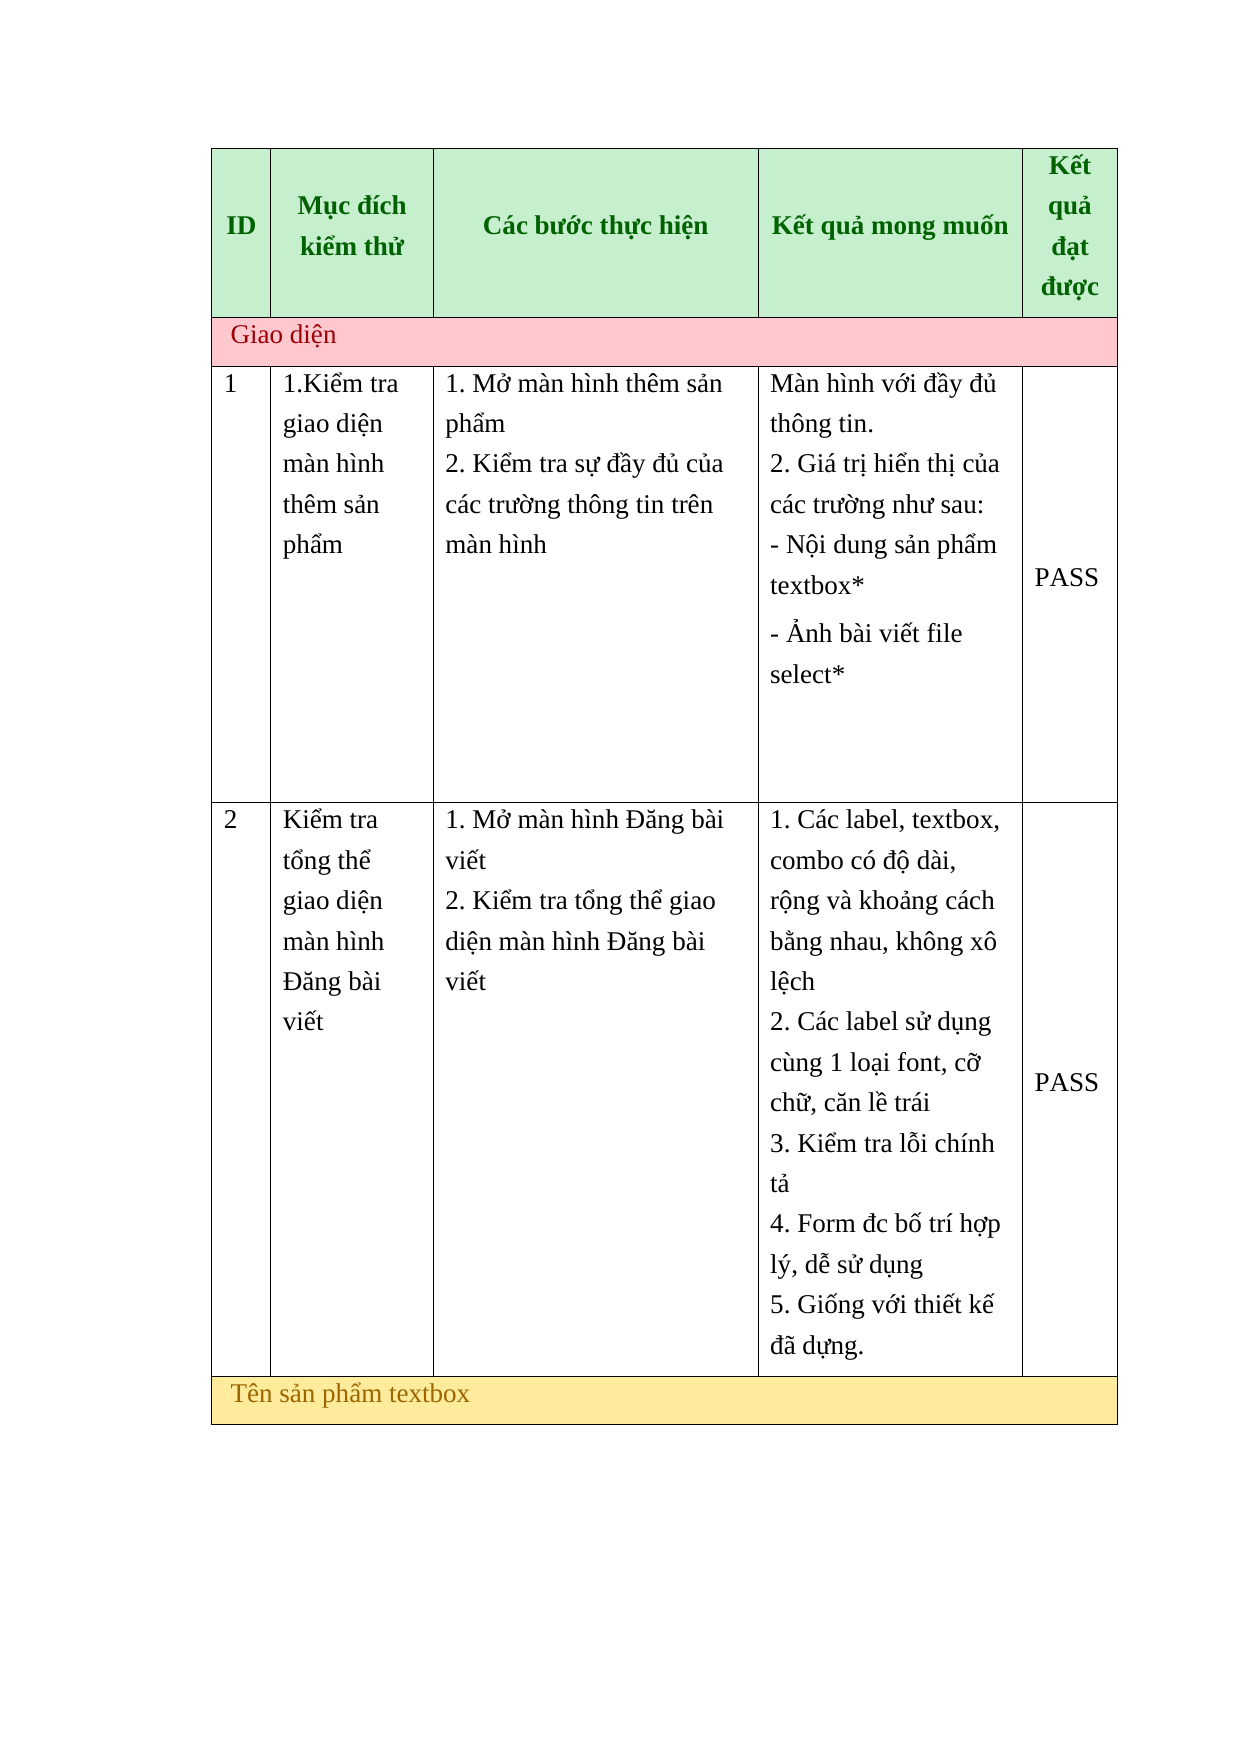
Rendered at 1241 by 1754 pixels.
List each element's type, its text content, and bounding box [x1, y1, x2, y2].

table_cell 1. Mở màn hình thêm sản phẩm 2. Kiểm tra sự đầy đủ của các trường thông tin trên màn hình [434, 367, 758, 802]
table_cell 2 [212, 803, 270, 1376]
table_cell 1. Mở màn hình Đăng bài viết 2. Kiểm tra tổng thể giao diện màn hình Đăng bài viết [434, 803, 758, 1376]
table_header Kết quả mong muốn [759, 149, 1022, 317]
table_header Các bước thực hiện [434, 149, 758, 317]
table_cell 1 [212, 367, 270, 802]
table_header Kết quả đạt được [1023, 149, 1117, 317]
table_header ID [212, 149, 270, 317]
table_cell Tên sản phẩm textbox [212, 1377, 1117, 1424]
table_cell Màn hình với đầy đủ thông tin. 2. Giá trị hiển thị của các trường như sau: - Nội dung sản phẩm textbox* - Ảnh bài viết file select* [759, 367, 1022, 802]
table_cell PASS [1023, 803, 1117, 1376]
table_cell Kiểm tra tổng thể giao diện màn hình Đăng bài viết [271, 803, 433, 1376]
table_cell 1. Các label, textbox, combo có độ dài, rộng và khoảng cách bằng nhau, không xô lệch 2. Các label sử dụng cùng 1 loại font, cỡ chữ, căn lề trái 3. Kiểm tra lỗi chính tả 4. Form đc bố trí hợp lý, dễ sử dụng 5. Giống với thiết kế đã dựng. [759, 803, 1022, 1376]
table_cell 1.Kiểm tra giao diện màn hình thêm sản phẩm [271, 367, 433, 802]
table_cell PASS [1023, 367, 1117, 802]
table_cell Giao diện [212, 318, 1117, 366]
table_header Mục đích kiểm thử [271, 149, 433, 317]
